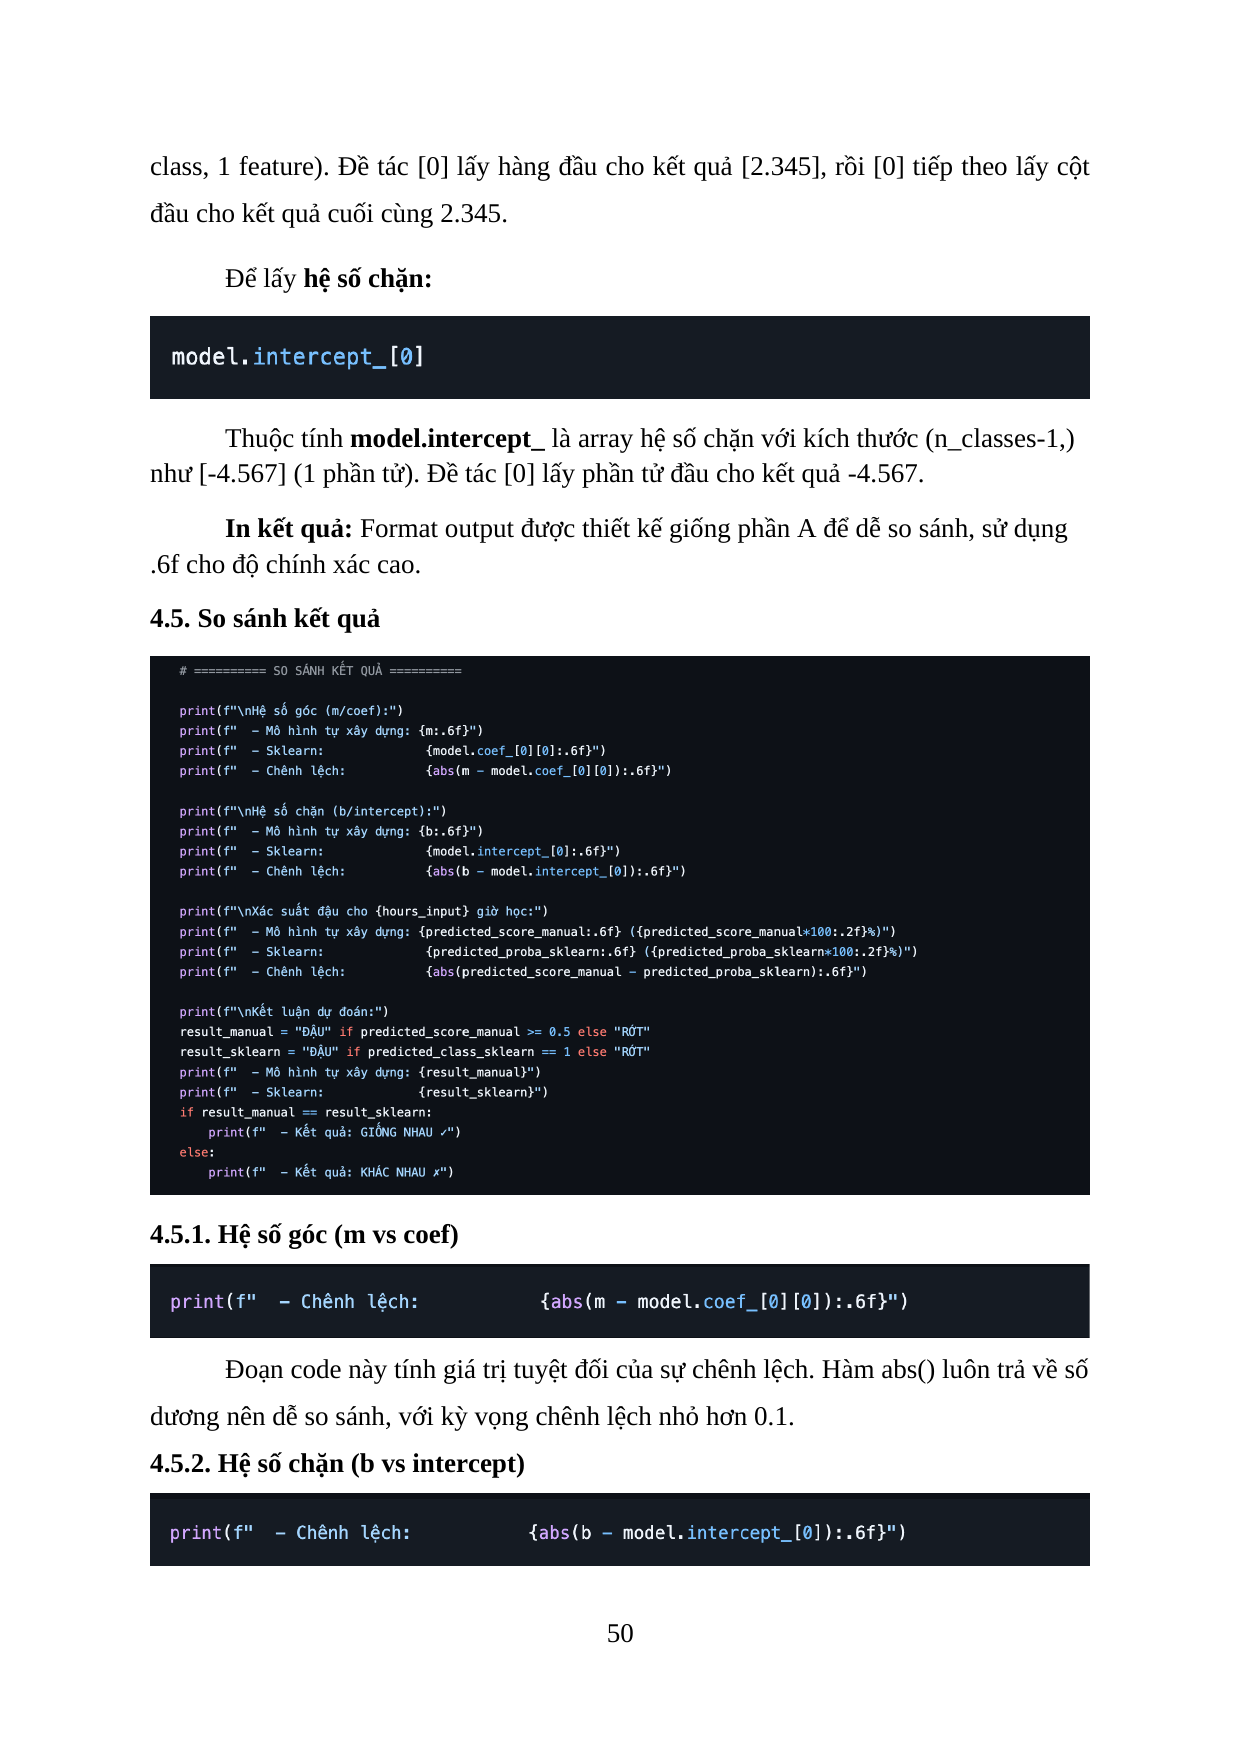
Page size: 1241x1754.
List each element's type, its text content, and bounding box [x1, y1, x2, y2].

picture [150, 316, 1090, 399]
text 4.5.2. Hệ số chặn (b vs intercept) [150, 1447, 1090, 1478]
picture [150, 1493, 1090, 1566]
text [150, 150, 1090, 228]
picture [150, 1264, 1090, 1338]
list So sánh kết quả [150, 602, 1090, 633]
text Để lấy hệ số chặn: [150, 262, 1090, 293]
text 4.5.1. Hệ số góc (m vs coef) [150, 1218, 1090, 1249]
text Thuộc tính model.intercept_ là array hệ số chặn với kích thước (n_classes-1,) như [-4.567] (1 phần tử). Đề tác [0] lấy phần tử đầu cho kết quả -4.567. [150, 422, 1090, 489]
picture [150, 656, 1090, 1195]
text In kết quả: Format output được thiết kế giống phần A để dễ so sánh, sử dụng .6f cho độ chính xác cao. [150, 512, 1090, 579]
text Đoạn code này tính giá trị tuyệt đối của sự chênh lệch. Hàm abs() luôn trả về số dương nên dễ so sánh, với kỳ vọng chênh lệch nhỏ hơn 0.1. [150, 1338, 1090, 1431]
